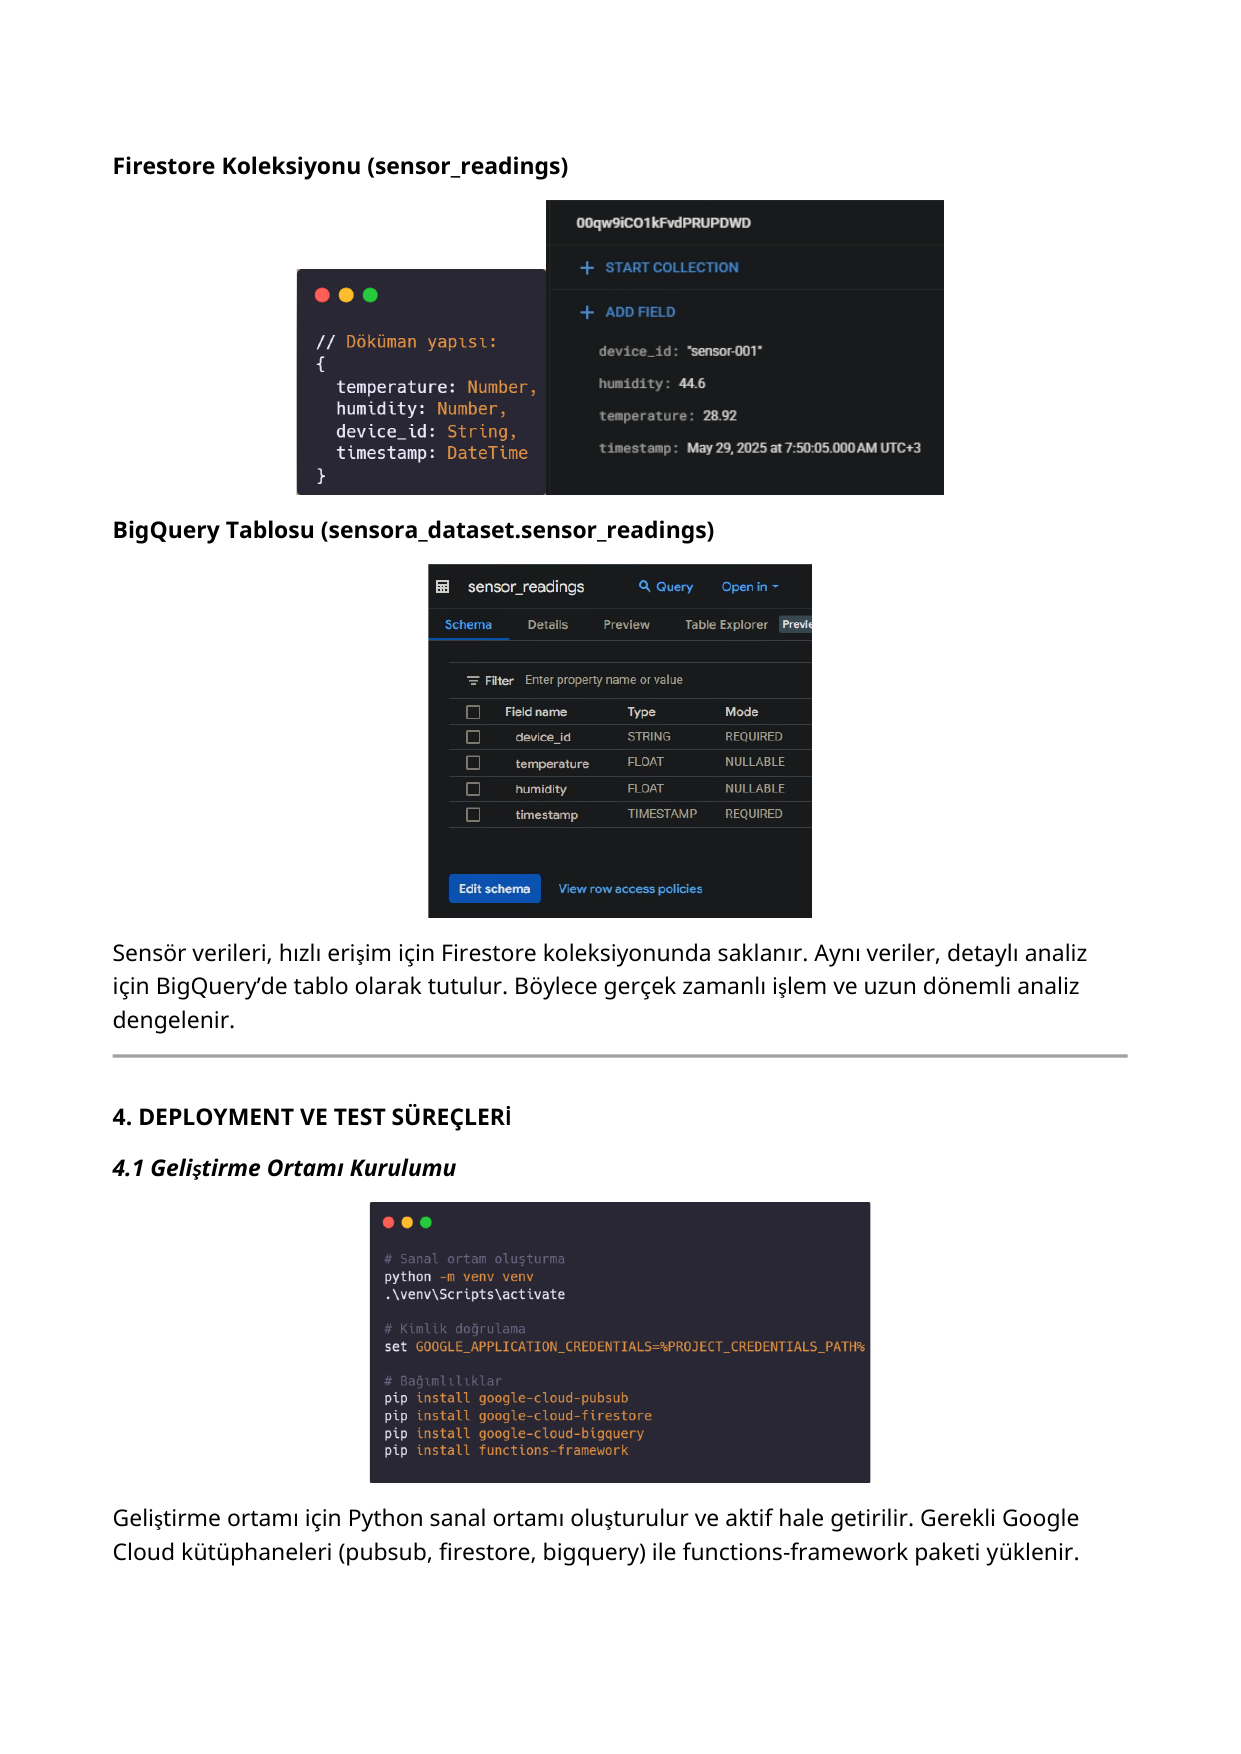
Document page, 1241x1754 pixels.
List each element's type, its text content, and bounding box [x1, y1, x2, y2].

text Firestore Koleksiyonu (sensor_readings) [112, 150, 1128, 181]
picture [369, 1202, 871, 1483]
text Sensör verileri, hızlı erişim için Firestore koleksiyonunda saklanır. Aynı veriler, detaylı analiz için BigQuery’de tablo olarak tutulur. Böylece gerçek zamanlı işlem ve uzun dönemli analiz dengelenir. [112, 937, 1128, 1035]
text 4.1 Geliştirme Ortamı Kurulumu [112, 1152, 1128, 1183]
text BigQuery Tablosu (sensora_dataset.sensor_readings) [112, 514, 1128, 545]
text 4. DEPLOYMENT VE TEST SÜREÇLERİ [112, 1101, 1128, 1133]
picture [296, 200, 944, 495]
text Geliştirme ortamı için Python sanal ortamı oluşturulur ve aktif hale getirilir. Gerekli Google Cloud kütüphaneleri (pubsub, firestore, bigquery) ile functions-framework paketi yüklenir. [112, 1502, 1128, 1567]
picture [428, 564, 812, 918]
